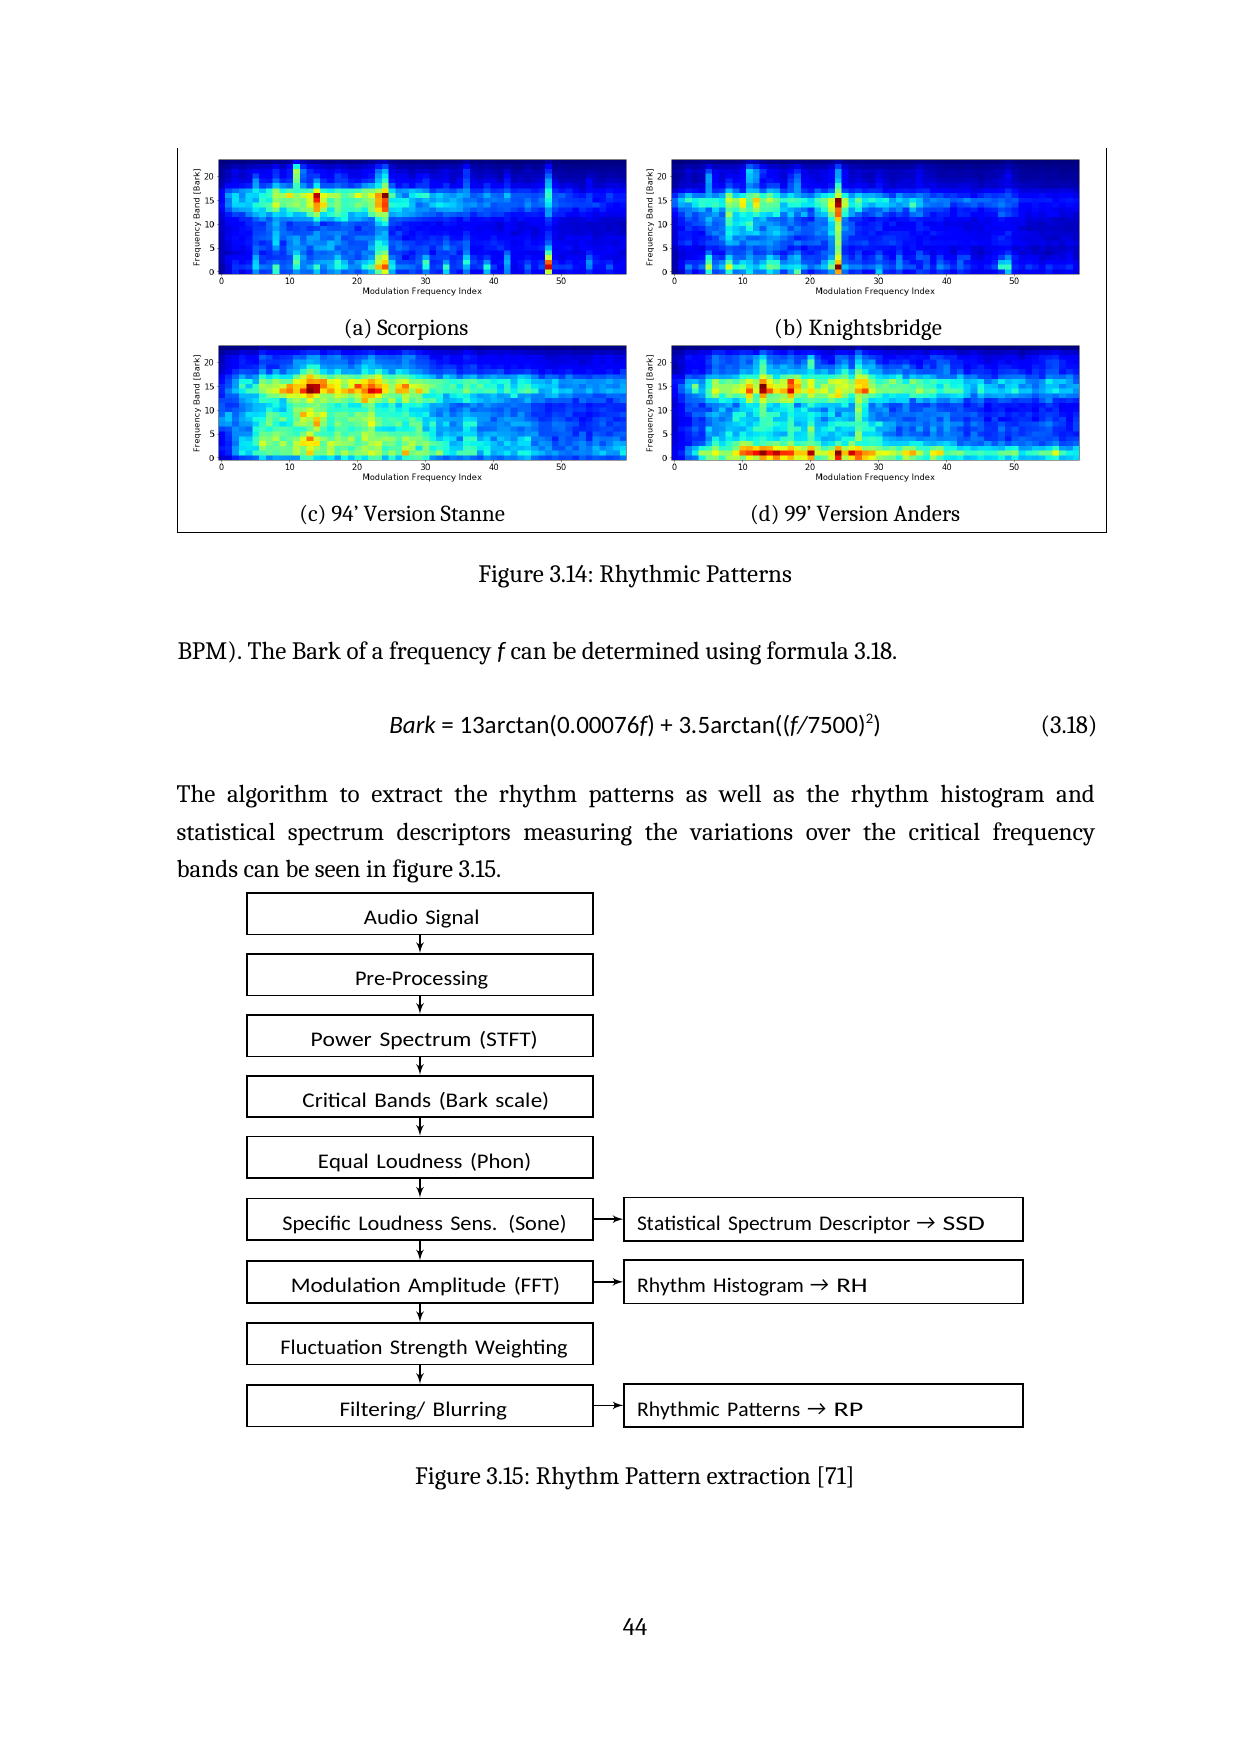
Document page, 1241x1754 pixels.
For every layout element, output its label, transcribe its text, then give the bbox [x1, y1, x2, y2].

picture [190, 154, 631, 299]
text Figure 3.14: Rhythmic Patterns [201, 559, 1069, 588]
picture [643, 340, 1084, 485]
picture [190, 340, 631, 485]
text BPM). The Bark of a frequency f can be determined using formula 3.18. [177, 635, 1096, 666]
picture [643, 154, 1084, 299]
text Bark = 13arctan(0.00076f) + 3.5arctan((f/7500)2) (3.18) [174, 709, 1097, 740]
text The algorithm to extract the rhythm patterns as well as the rhythm histogram and statistical spectrum descriptors measuring the variations over the critical frequency bands can be seen in figure 3.15. [176, 780, 1096, 884]
text Figure 3.15: Rhythm Pattern extraction [71] [201, 1462, 1069, 1491]
